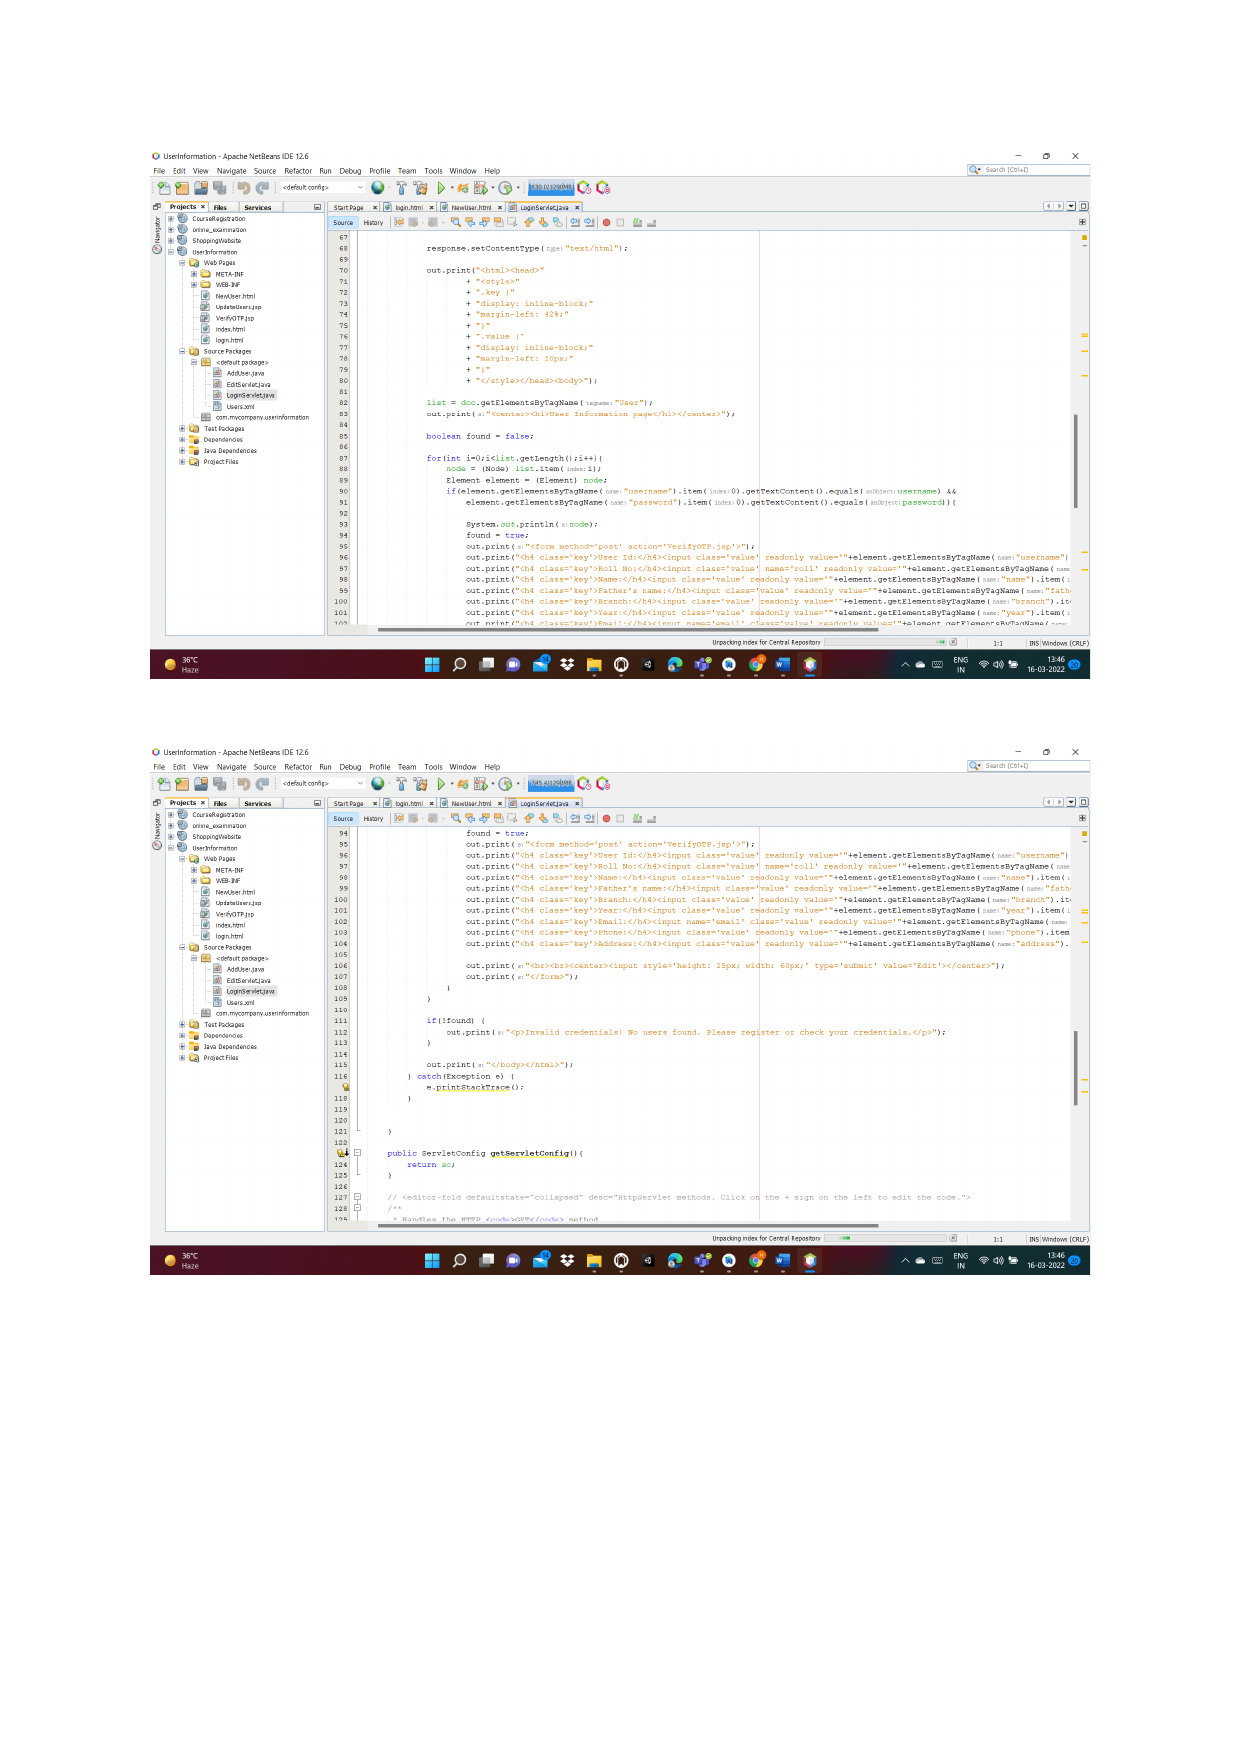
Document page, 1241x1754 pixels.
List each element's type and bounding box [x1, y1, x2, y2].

picture [150, 150, 1091, 679]
picture [150, 745, 1091, 1275]
